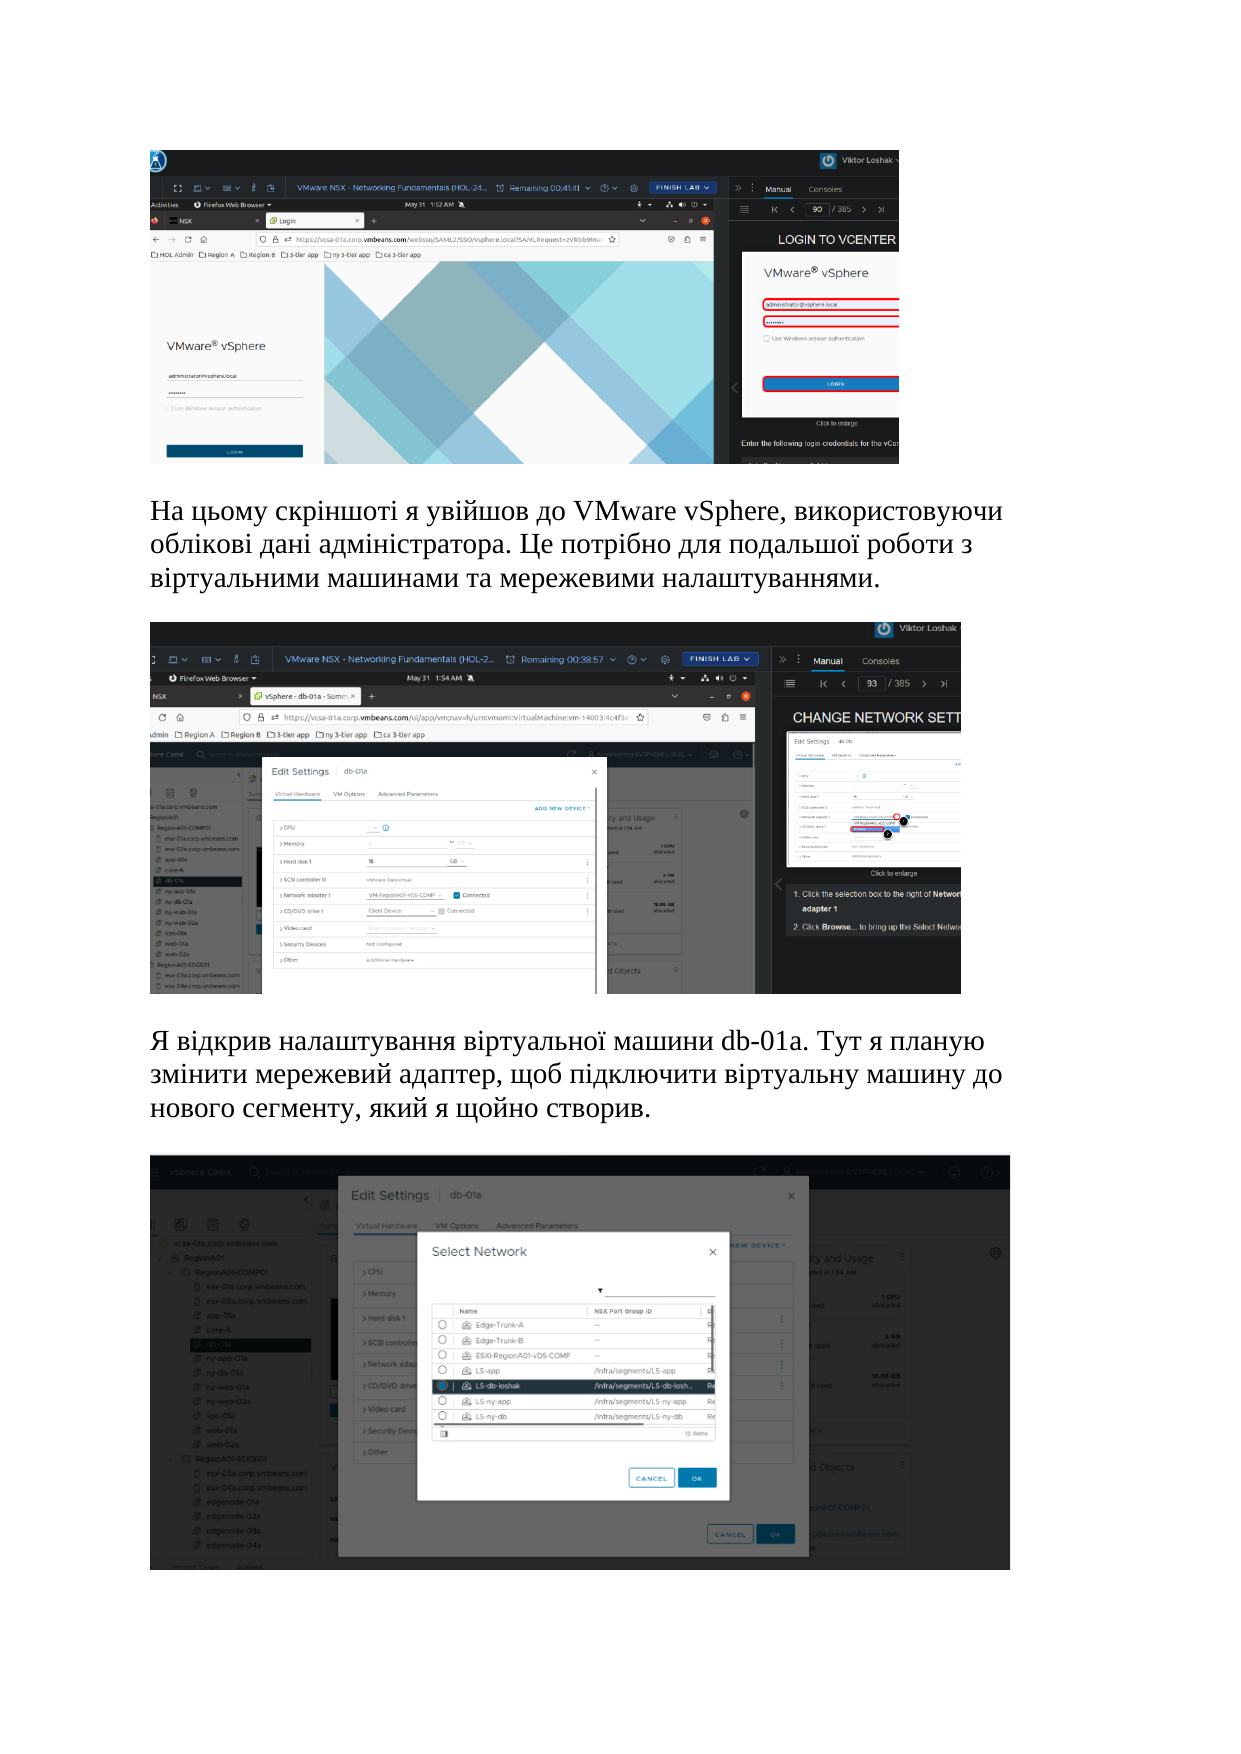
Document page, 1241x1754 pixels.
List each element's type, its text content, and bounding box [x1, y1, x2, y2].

text Я відкрив налаштування віртуальної машини db-01a. Тут я планую змінити мережевий адаптер, щоб підключити віртуальну машину до нового сегменту, який я щойно створив. [150, 1023, 1090, 1124]
picture [150, 622, 961, 994]
text На цьому скріншоті я увійшов до VMware vSphere, використовуючи облікові дані адміністратора. Це потрібно для подальшої роботи з віртуальними машинами та мережевими налаштуваннями. [150, 493, 1090, 593]
picture [150, 1152, 1011, 1570]
picture [150, 150, 899, 464]
